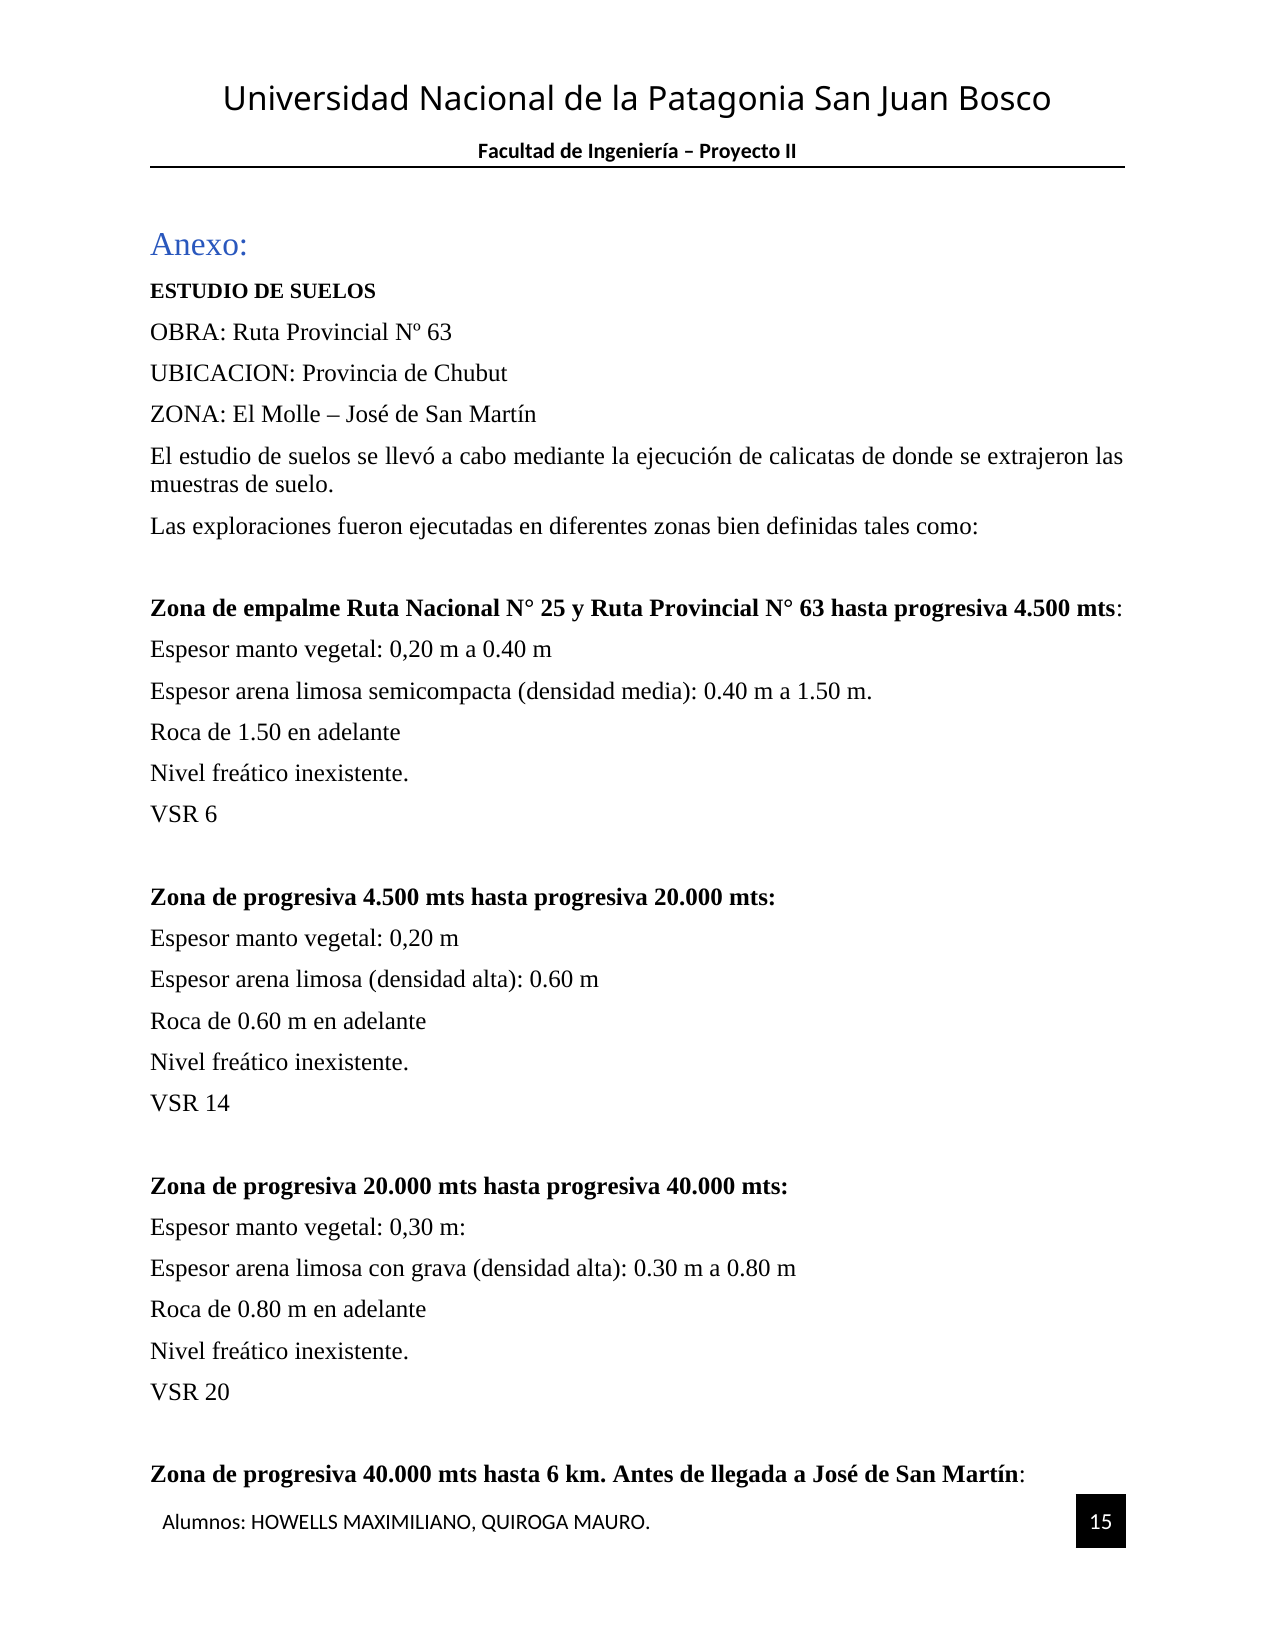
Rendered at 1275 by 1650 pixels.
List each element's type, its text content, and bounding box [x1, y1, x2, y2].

text Nivel freático inexistente. [150, 758, 1125, 787]
text Nivel freático inexistente. [150, 1047, 1125, 1076]
text Roca de 1.50 en adelante [150, 717, 1125, 746]
text VSR 6 [150, 799, 1125, 828]
text ESTUDIO DE SUELOS [150, 275, 1125, 304]
text Zona de progresiva 4.500 mts hasta progresiva 20.000 mts: [150, 882, 1125, 911]
text Zona de empalme Ruta Nacional N° 25 y Ruta Provincial N° 63 hasta progresiva 4.500 mts: [150, 593, 1125, 622]
text Las exploraciones fueron ejecutadas en diferentes zonas bien definidas tales como: [150, 511, 1125, 539]
text OBRA: Ruta Provincial Nº 63 [150, 317, 1125, 346]
text Anexo: [150, 224, 1125, 263]
text VSR 20 [150, 1377, 1125, 1406]
text Nivel freático inexistente. [150, 1336, 1125, 1364]
text Espesor arena limosa con grava (densidad alta): 0.30 m a 0.80 m [150, 1253, 1125, 1282]
text Roca de 0.80 m en adelante [150, 1294, 1125, 1323]
text VSR 14 [150, 1088, 1125, 1117]
text UBICACION: Provincia de Chubut [150, 358, 1125, 387]
text Espesor manto vegetal: 0,20 m a 0.40 m [150, 634, 1125, 663]
text Espesor arena limosa (densidad alta): 0.60 m [150, 964, 1125, 993]
text Zona de progresiva 20.000 mts hasta progresiva 40.000 mts: [150, 1171, 1125, 1199]
text Zona de progresiva 40.000 mts hasta 6 km. Antes de llegada a José de San Martín: [150, 1459, 1125, 1488]
text Espesor manto vegetal: 0,30 m: [150, 1212, 1125, 1241]
text El estudio de suelos se llevó a cabo mediante la ejecución de calicatas de donde se extrajeron las muestras de suelo. [150, 441, 1125, 498]
text Espesor arena limosa semicompacta (densidad media): 0.40 m a 1.50 m. [150, 676, 1125, 704]
text Roca de 0.60 m en adelante [150, 1006, 1125, 1034]
text Espesor manto vegetal: 0,20 m [150, 923, 1125, 952]
text ZONA: El Molle – José de San Martín [150, 399, 1125, 428]
